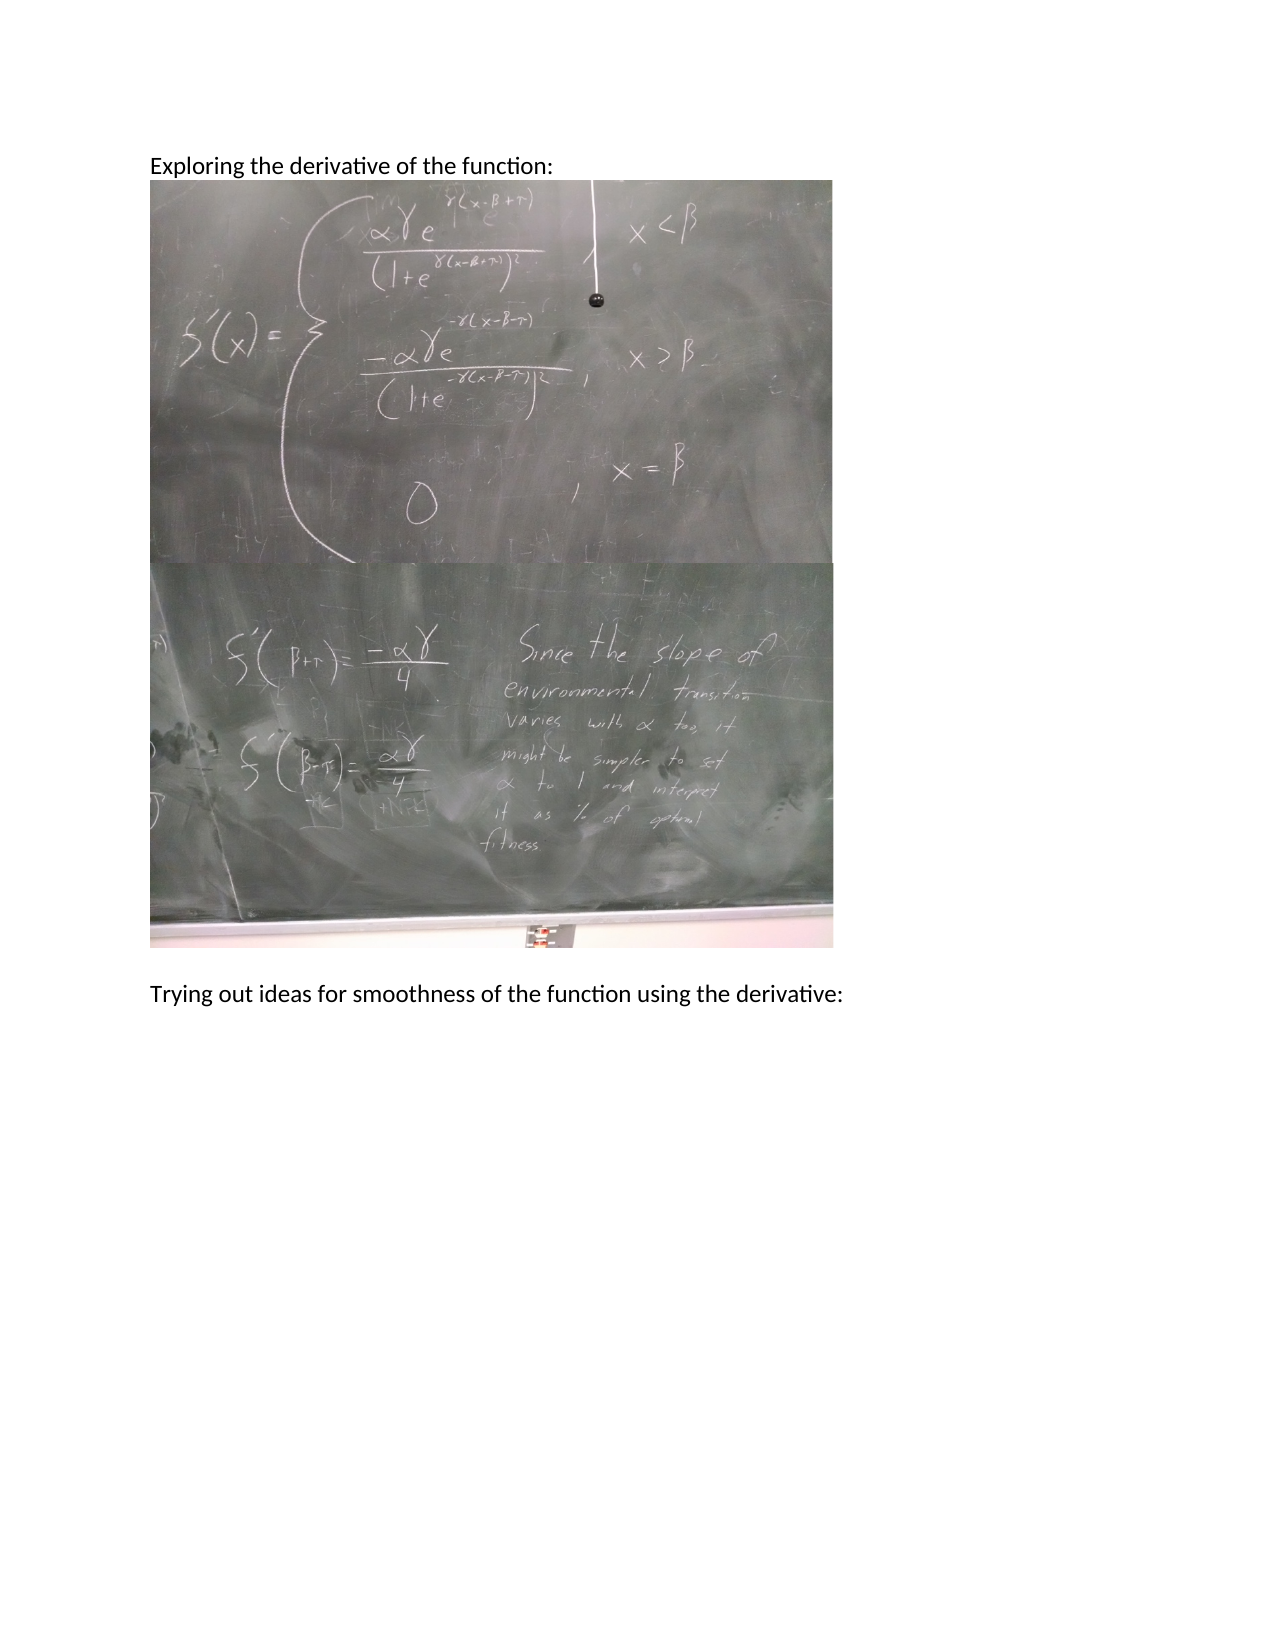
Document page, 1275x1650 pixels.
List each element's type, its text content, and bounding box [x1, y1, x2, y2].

text Trying out ideas for smoothness of the function using the derivative: [150, 978, 1125, 1009]
text Exploring the derivative of the function: [150, 150, 1125, 181]
picture [150, 180, 834, 948]
